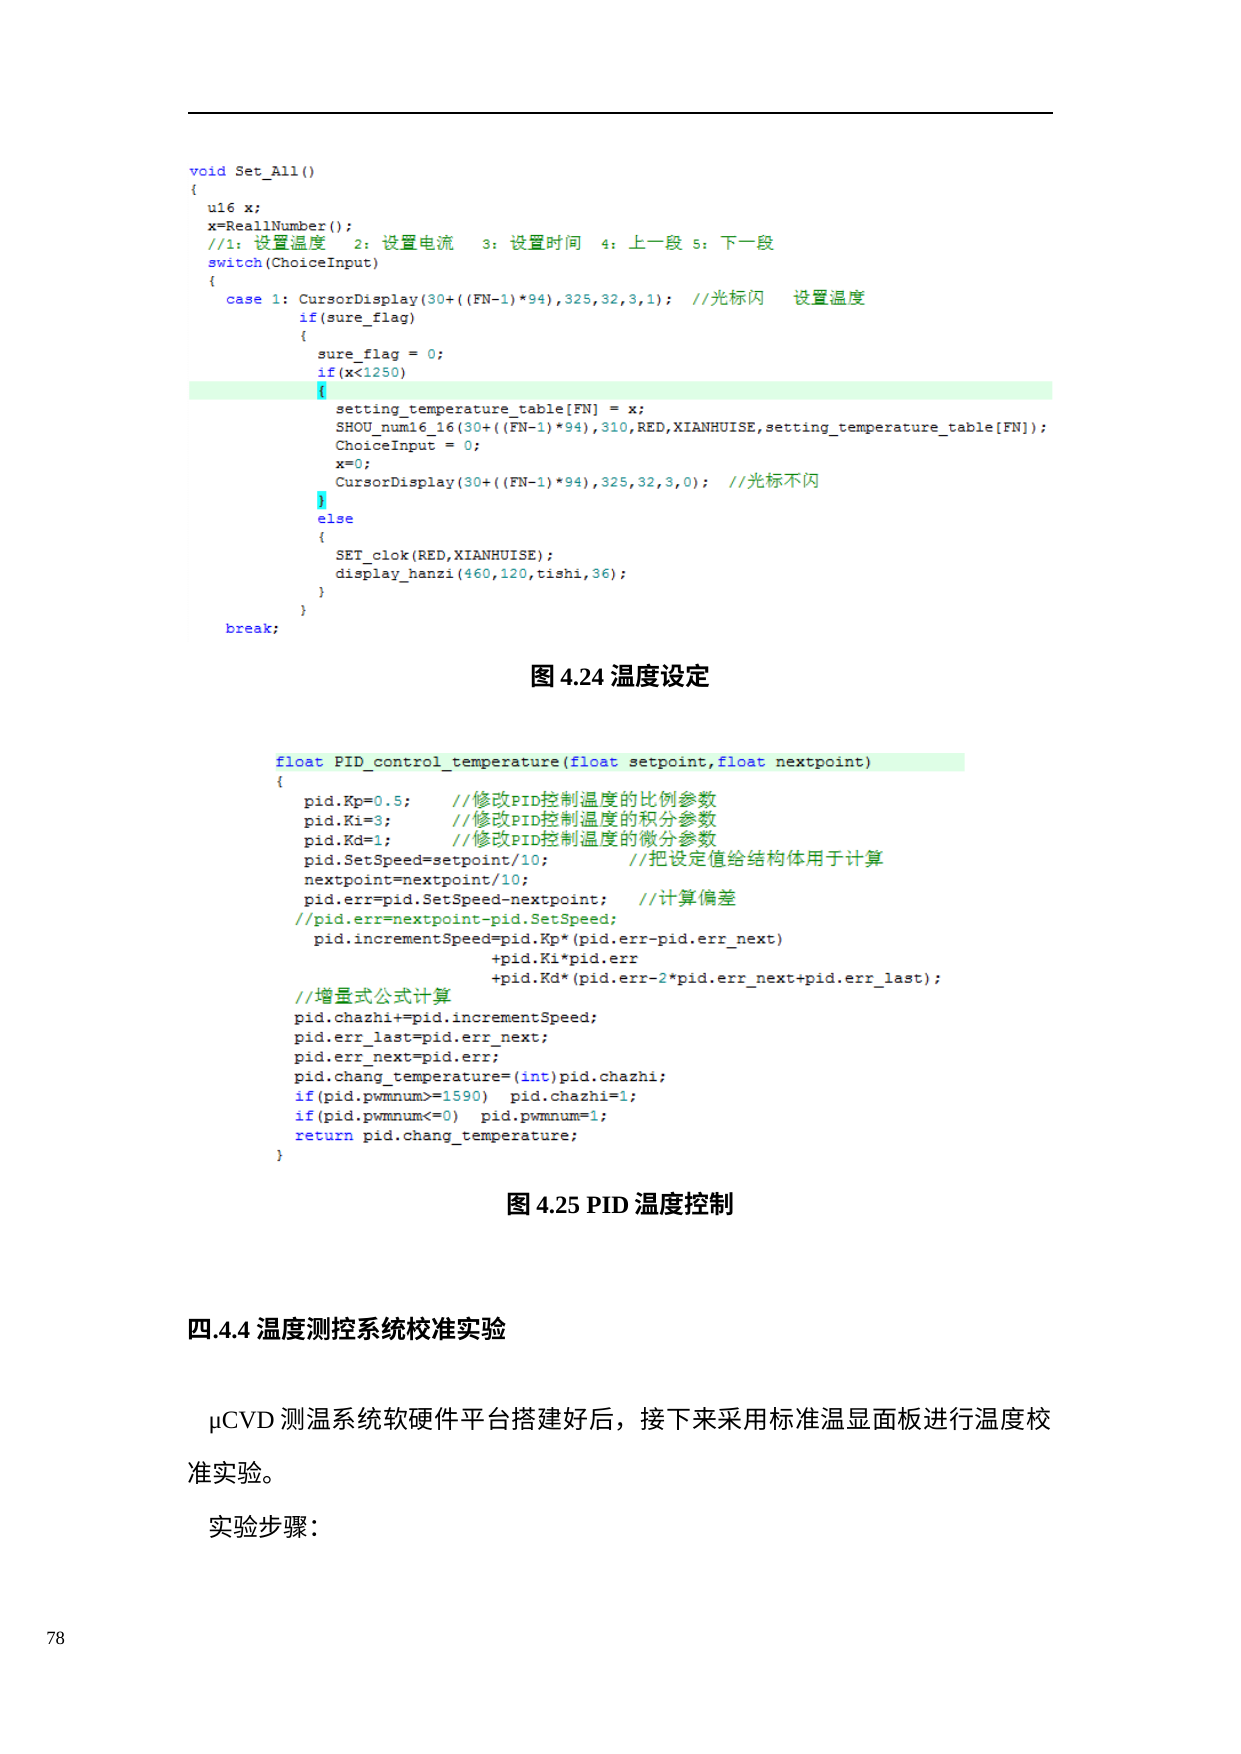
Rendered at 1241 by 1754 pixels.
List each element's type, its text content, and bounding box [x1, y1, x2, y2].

text μCVD测温系统软硬件平台搭建好后，接下来采用标准温显面板进行温度校准实验。 [187, 1399, 1053, 1490]
text 图4.24 温度设定 [187, 656, 1053, 692]
picture [187, 163, 1053, 642]
picture [275, 753, 965, 1171]
text 实验步骤： [187, 1508, 1053, 1544]
subtitle 温度测控系统校准实验 [187, 1309, 1053, 1346]
text 图4.25 PID温度控制 [187, 1185, 1053, 1221]
